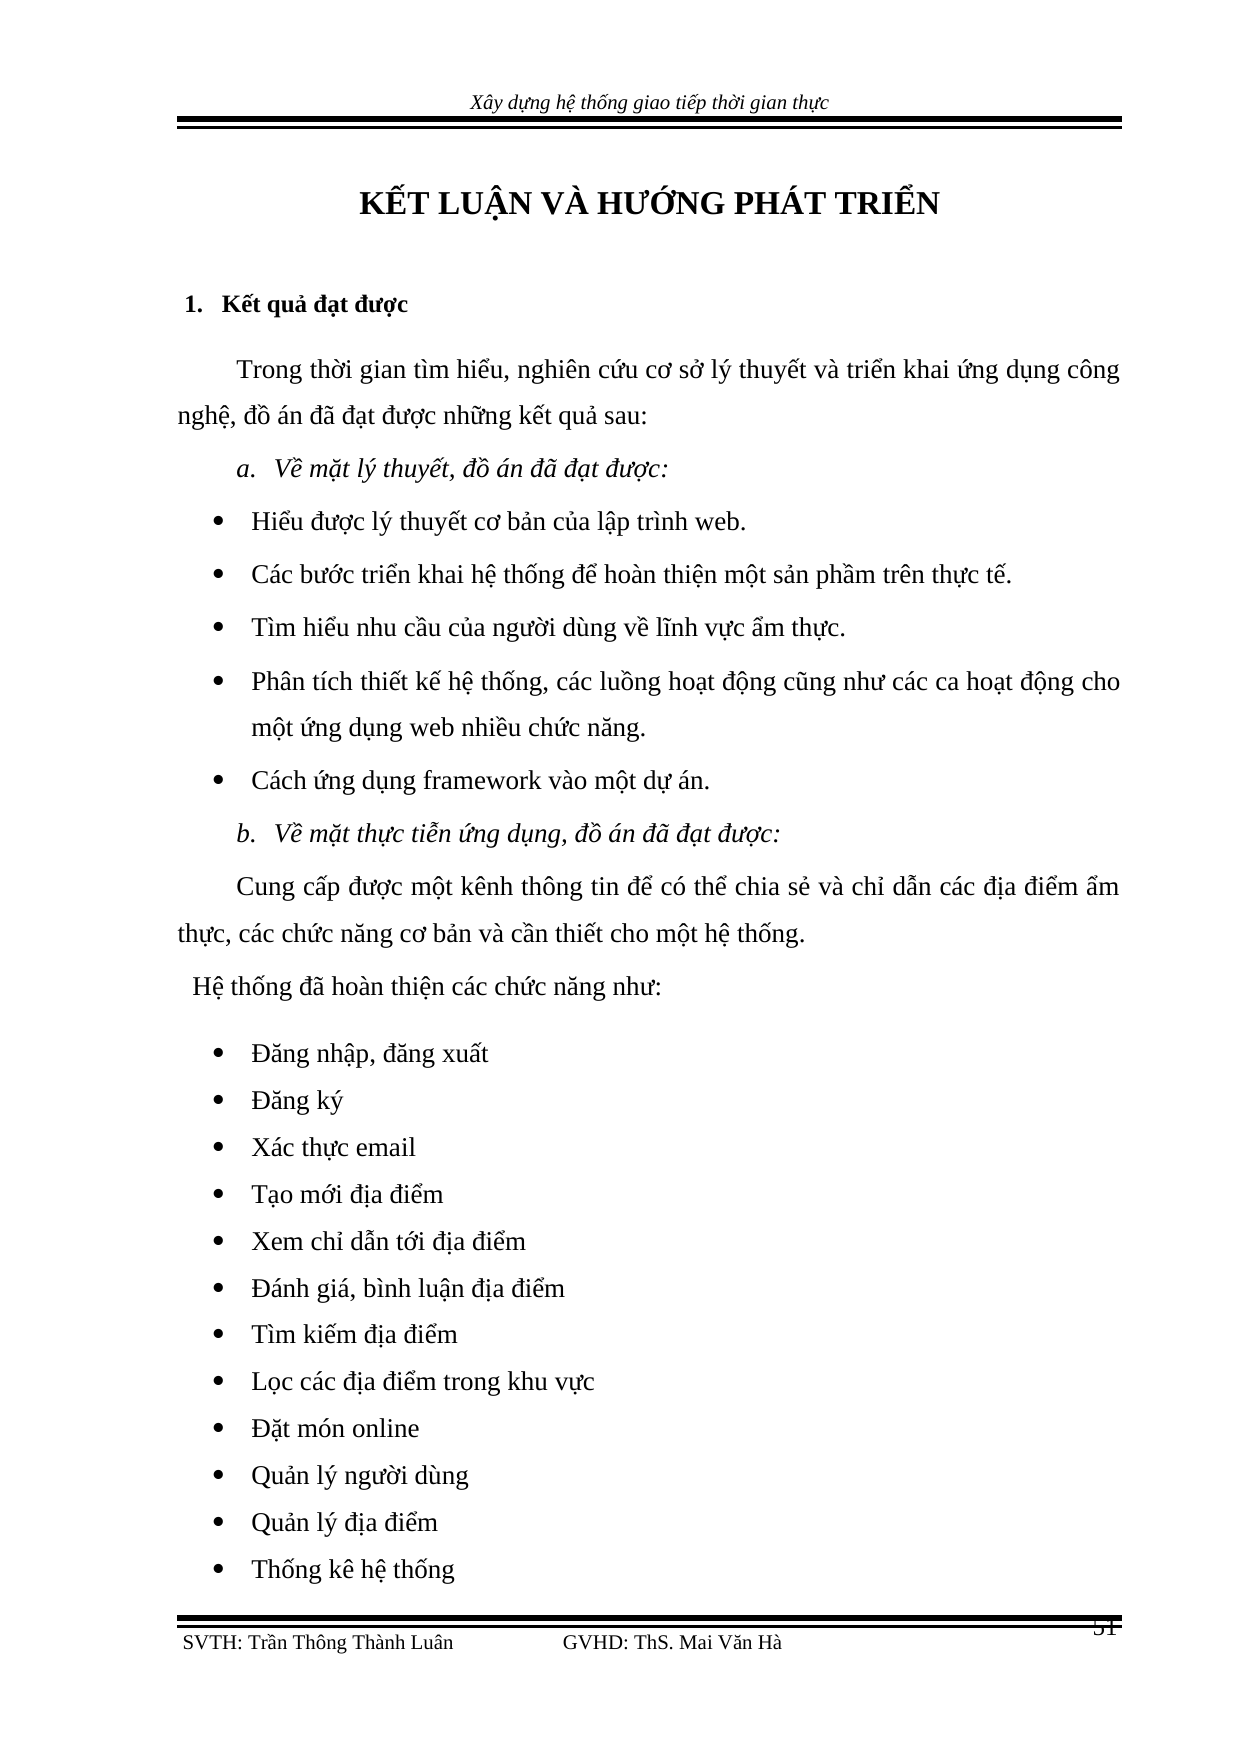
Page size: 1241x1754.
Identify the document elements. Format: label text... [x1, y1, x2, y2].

list Hệ thống đã hoàn thiện các chức năng như: [179, 970, 1122, 1001]
list Tạo mới địa điểm [213, 1178, 1122, 1209]
list Đăng nhập, đăng xuất [213, 1037, 1122, 1069]
text Trong thời gian tìm hiểu, nghiên cứu cơ sở lý thuyết và triển khai ứng dụng công nghệ, đồ án đã đạt được những kết quả sau: [177, 353, 1122, 431]
list Phân tích thiết kế hệ thống, các luồng hoạt động cũng như các ca hoạt động cho một ứng dụng web nhiều chức năng. [213, 664, 1122, 742]
text Cung cấp được một kênh thông tin để có thể chia sẻ và chỉ dẫn các địa điểm ẩm thực, các chức năng cơ bản và cần thiết cho một hệ thống. [177, 870, 1122, 948]
list Quản lý người dùng [213, 1459, 1122, 1491]
list Đặt món online [213, 1412, 1122, 1444]
list Lọc các địa điểm trong khu vực [213, 1366, 1122, 1397]
list Về mặt lý thuyết, đồ án đã đạt được: [236, 452, 1122, 483]
list Xác thực email [213, 1131, 1122, 1162]
list Xem chỉ dẫn tới địa điểm [213, 1225, 1122, 1256]
text KẾT LUẬN VÀ HƯỚNG PHÁT TRIỂN [177, 183, 1122, 221]
list Về mặt thực tiễn ứng dụng, đồ án đã đạt được: [236, 817, 1122, 848]
list Đăng ký [213, 1084, 1122, 1116]
list Tìm kiếm địa điểm [213, 1319, 1122, 1350]
list Đánh giá, bình luận địa điểm [213, 1272, 1122, 1303]
list Hiểu được lý thuyết cơ bản của lập trình web. [213, 505, 1122, 536]
list Thống kê hệ thống [213, 1553, 1122, 1584]
list Kết quả đạt được [184, 289, 1122, 317]
list Quản lý địa điểm [213, 1506, 1122, 1537]
list Cách ứng dụng framework vào một dự án. [213, 764, 1122, 796]
list Các bước triển khai hệ thống để hoàn thiện một sản phầm trên thực tế. [213, 558, 1122, 589]
list Tìm hiểu nhu cầu của người dùng về lĩnh vực ẩm thực. [213, 611, 1122, 643]
